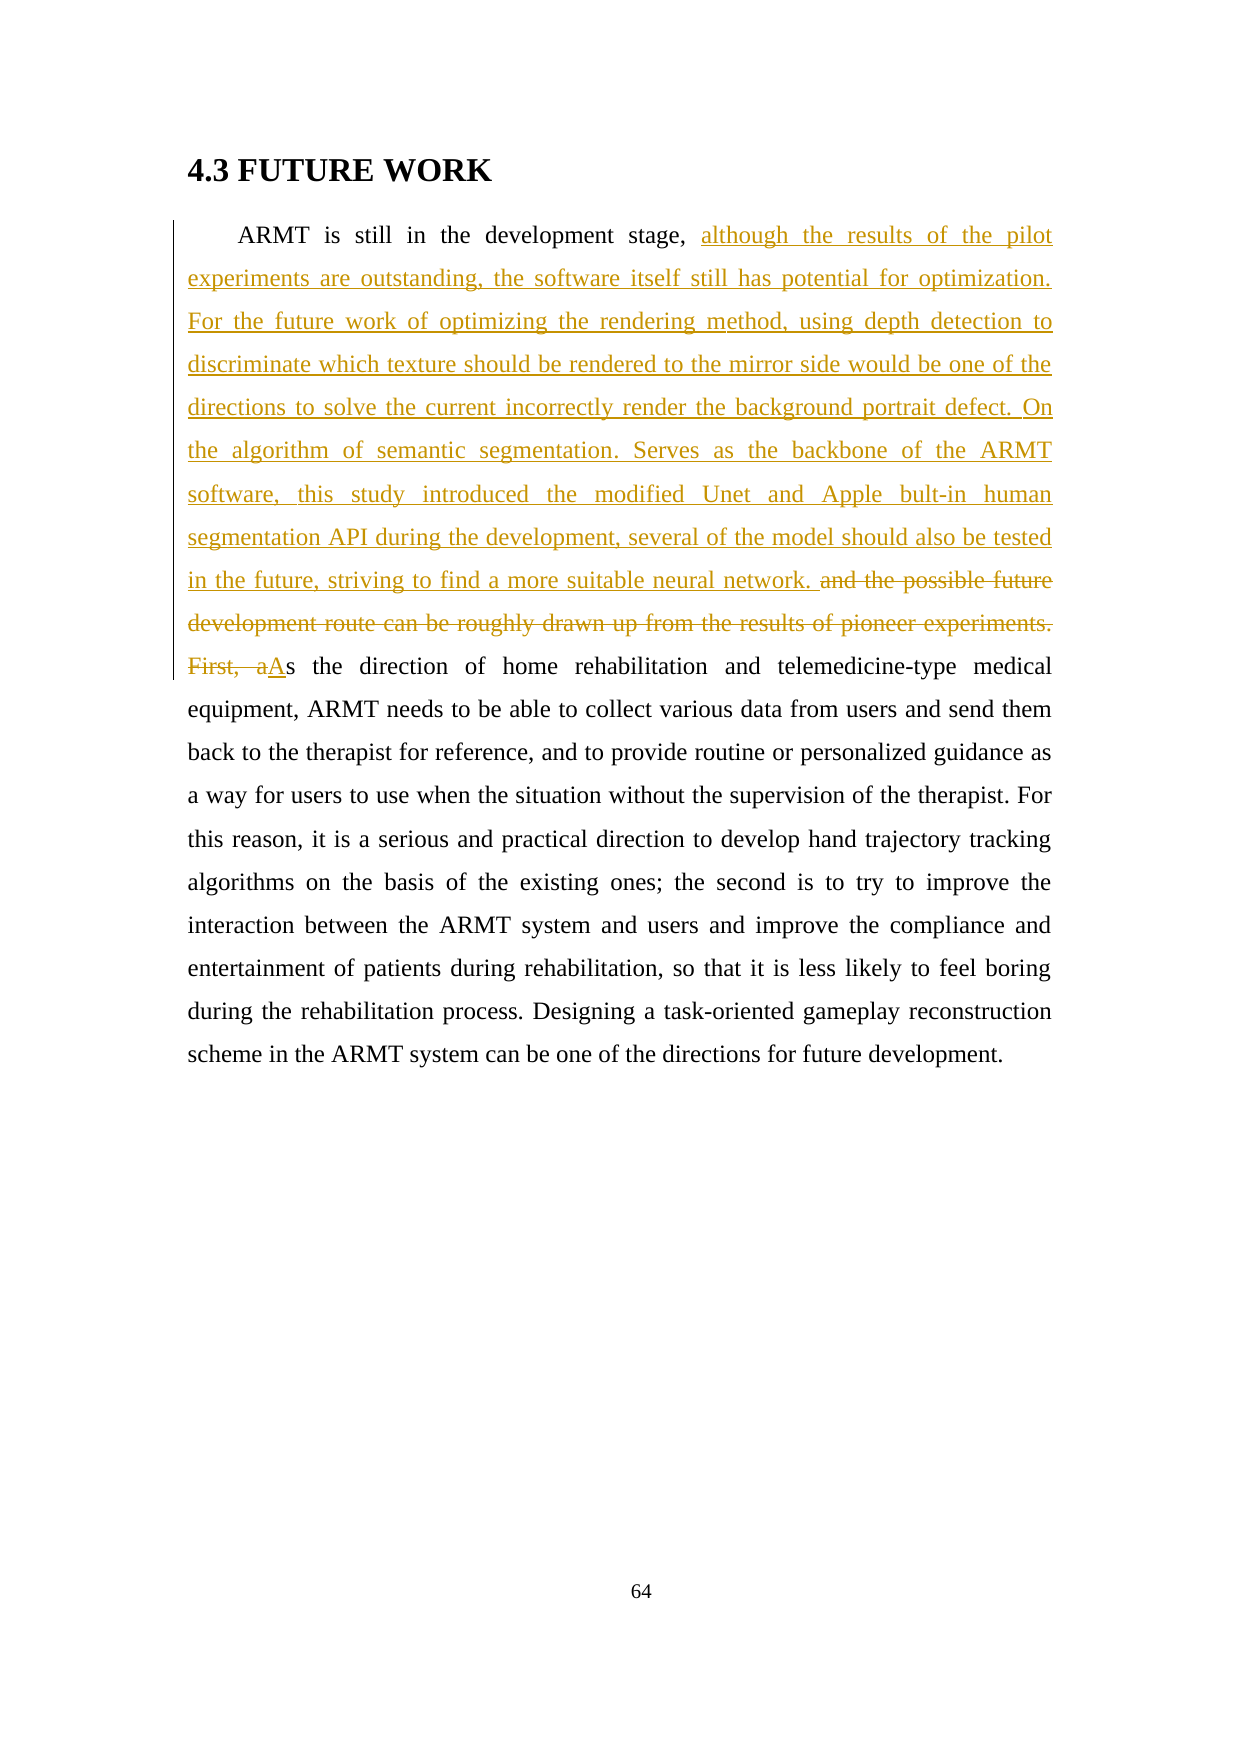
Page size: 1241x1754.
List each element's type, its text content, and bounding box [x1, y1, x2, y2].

text ARMT is still in the development stage, s the direction of home rehabilitation and telemedicine-type medical equipment, ARMT needs to be able to collect various data from users and send them back to the therapist for reference, and to provide routine or personalized guidance as a way for users to use when the situation without the supervision of the therapist. For this reason, it is a serious and practical direction to develop hand trajectory tracking algorithms on the basis of the existing ones; the second is to try to improve the interaction between the ARMT system and users and improve the compliance and entertainment of patients during rehabilitation, so that it is less likely to feel boring during the rehabilitation process. Designing a task-oriented gameplay reconstruction scheme in the ARMT system can be one of the directions for future development. [187, 418, 1053, 504]
text ARMT is still in the development stage, s the direction of home rehabilitation and telemedicine-type medical equipment, ARMT needs to be able to collect various data from users and send them back to the therapist for reference, and to provide routine or personalized guidance as a way for users to use when the situation without the supervision of the therapist. For this reason, it is a serious and practical direction to develop hand trajectory tracking algorithms on the basis of the existing ones; the second is to try to improve the interaction between the ARMT system and users and improve the compliance and entertainment of patients during rehabilitation, so that it is less likely to feel boring during the rehabilitation process. Designing a task-oriented gameplay reconstruction scheme in the ARMT system can be one of the directions for future development. [187, 505, 1053, 624]
text ARMT is still in the development stage, s the direction of home rehabilitation and telemedicine-type medical equipment, ARMT needs to be able to collect various data from users and send them back to the therapist for reference, and to provide routine or personalized guidance as a way for users to use when the situation without the supervision of the therapist. For this reason, it is a serious and practical direction to develop hand trajectory tracking algorithms on the basis of the existing ones; the second is to try to improve the interaction between the ARMT system and users and improve the compliance and entertainment of patients during rehabilitation, so that it is less likely to feel boring during the rehabilitation process. Designing a task-oriented gameplay reconstruction scheme in the ARMT system can be one of the directions for future development. [187, 220, 1053, 331]
subtitle 4.3 FUTURE WORK [187, 150, 1053, 188]
text ARMT is still in the development stage, s the direction of home rehabilitation and telemedicine-type medical equipment, ARMT needs to be able to collect various data from users and send them back to the therapist for reference, and to provide routine or personalized guidance as a way for users to use when the situation without the supervision of the therapist. For this reason, it is a serious and practical direction to develop hand trajectory tracking algorithms on the basis of the existing ones; the second is to try to improve the interaction between the ARMT system and users and improve the compliance and entertainment of patients during rehabilitation, so that it is less likely to feel boring during the rehabilitation process. Designing a task-oriented gameplay reconstruction scheme in the ARMT system can be one of the directions for future development. [187, 625, 1053, 1068]
text ARMT is still in the development stage, s the direction of home rehabilitation and telemedicine-type medical equipment, ARMT needs to be able to collect various data from users and send them back to the therapist for reference, and to provide routine or personalized guidance as a way for users to use when the situation without the supervision of the therapist. For this reason, it is a serious and practical direction to develop hand trajectory tracking algorithms on the basis of the existing ones; the second is to try to improve the interaction between the ARMT system and users and improve the compliance and entertainment of patients during rehabilitation, so that it is less likely to feel boring during the rehabilitation process. Designing a task-oriented gameplay reconstruction scheme in the ARMT system can be one of the directions for future development. [187, 332, 1053, 417]
